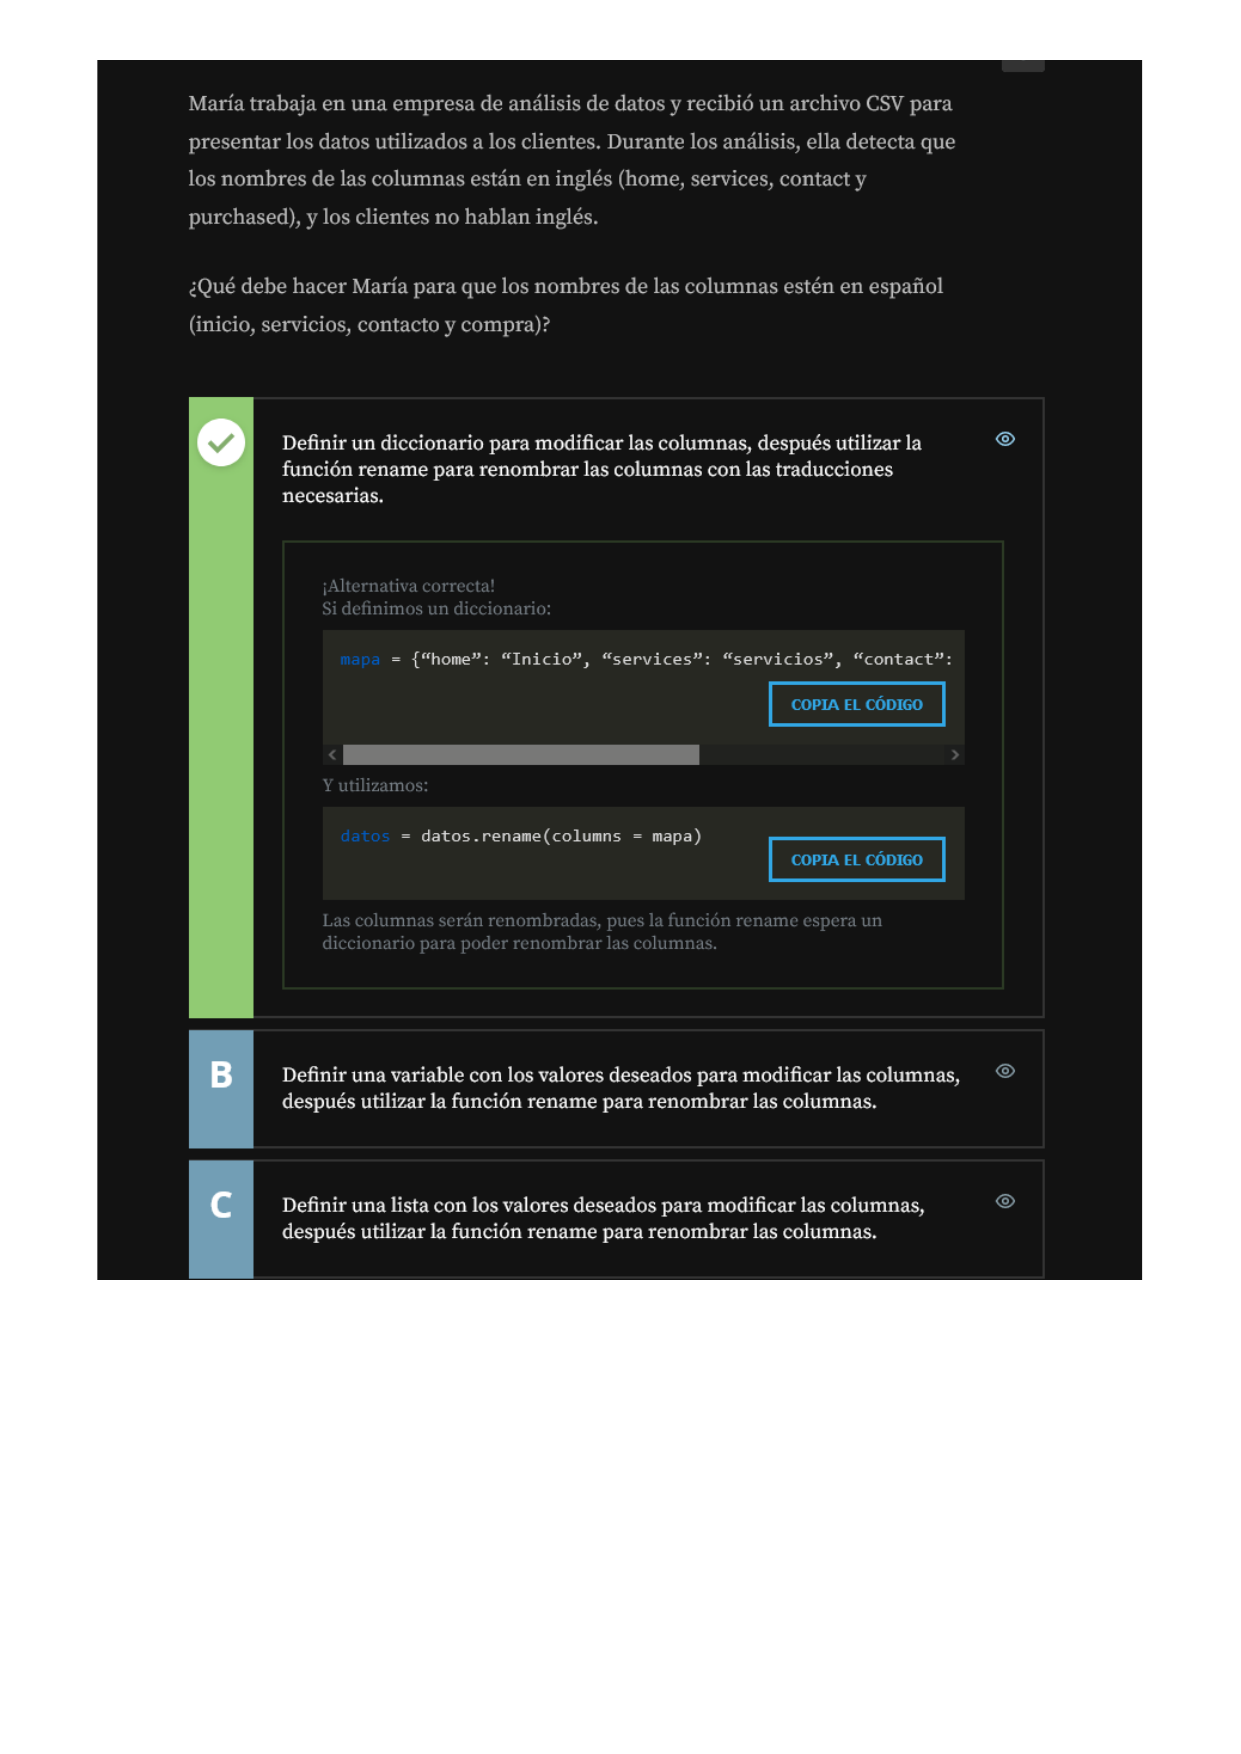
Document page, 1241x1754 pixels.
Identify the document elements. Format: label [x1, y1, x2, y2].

picture [97, 60, 1143, 1280]
